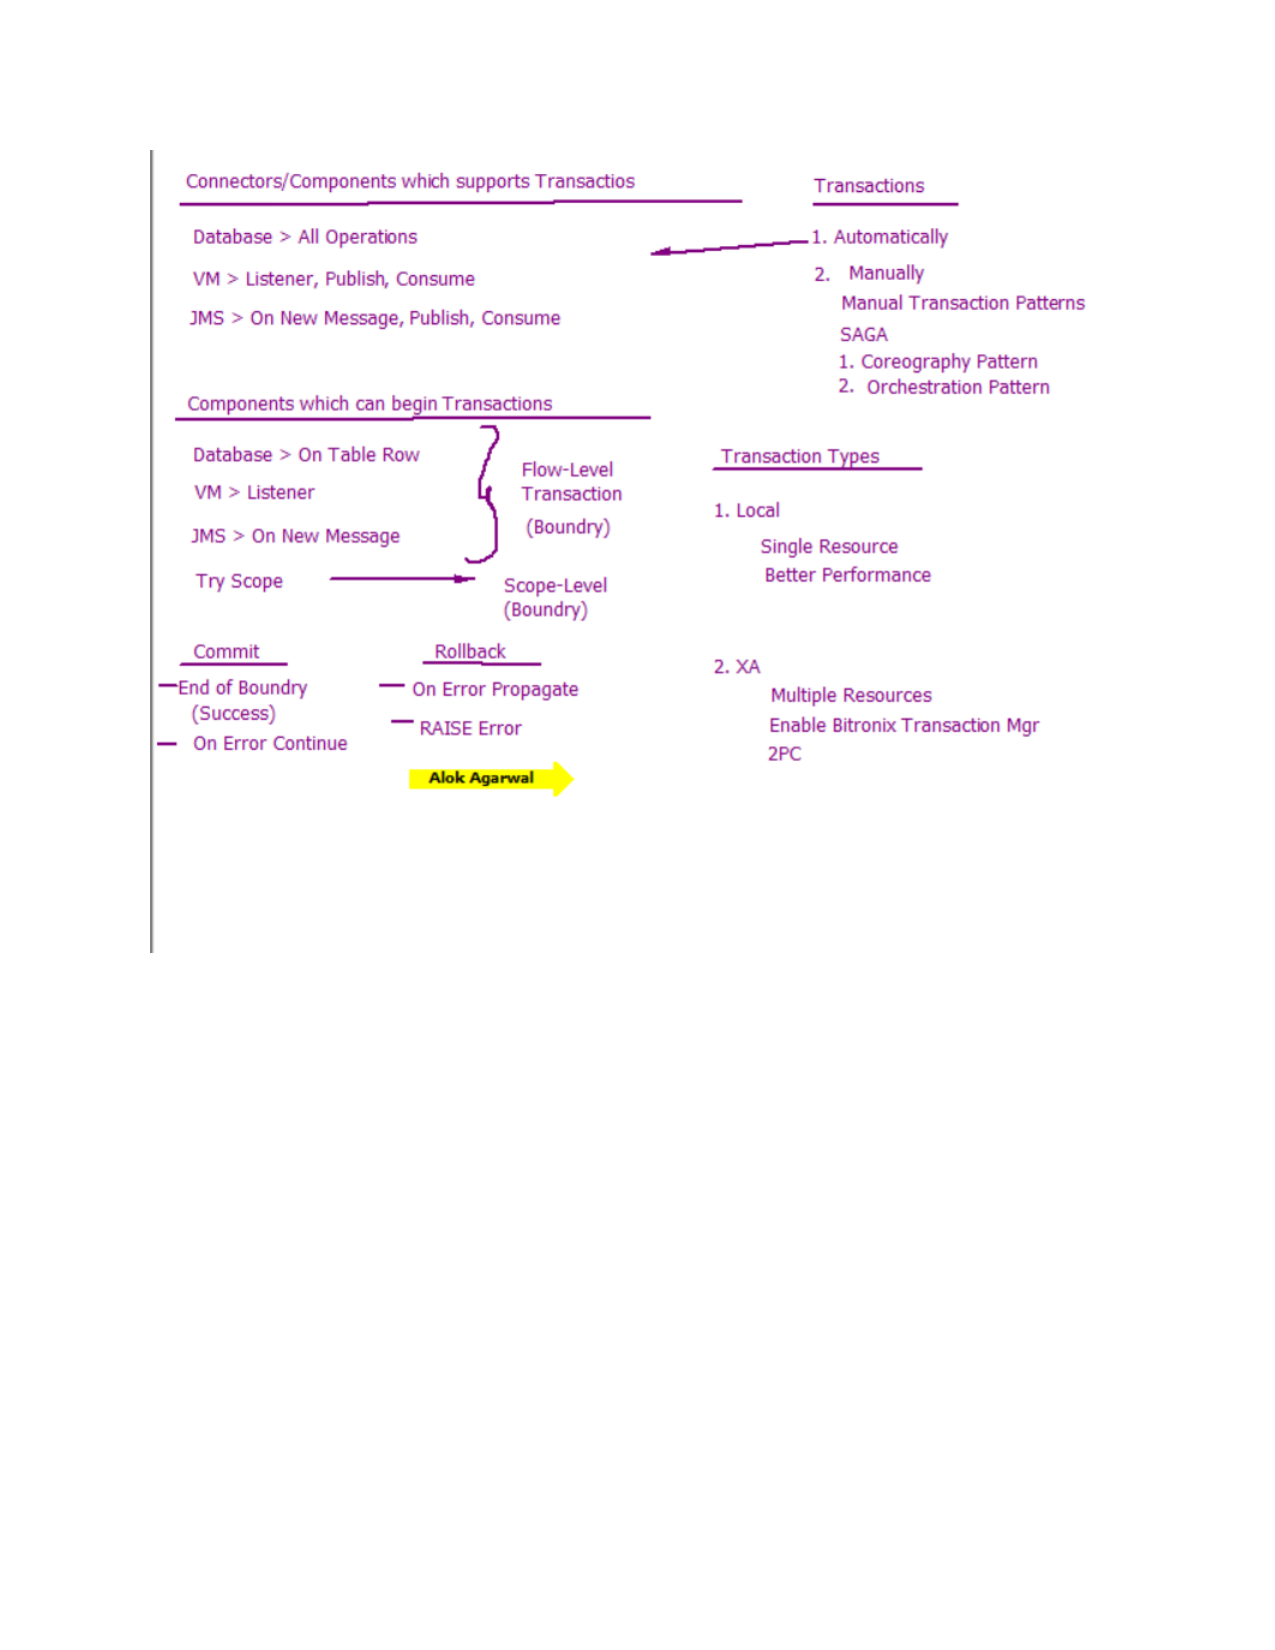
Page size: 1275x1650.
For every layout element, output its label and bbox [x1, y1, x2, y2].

picture [150, 150, 1125, 953]
